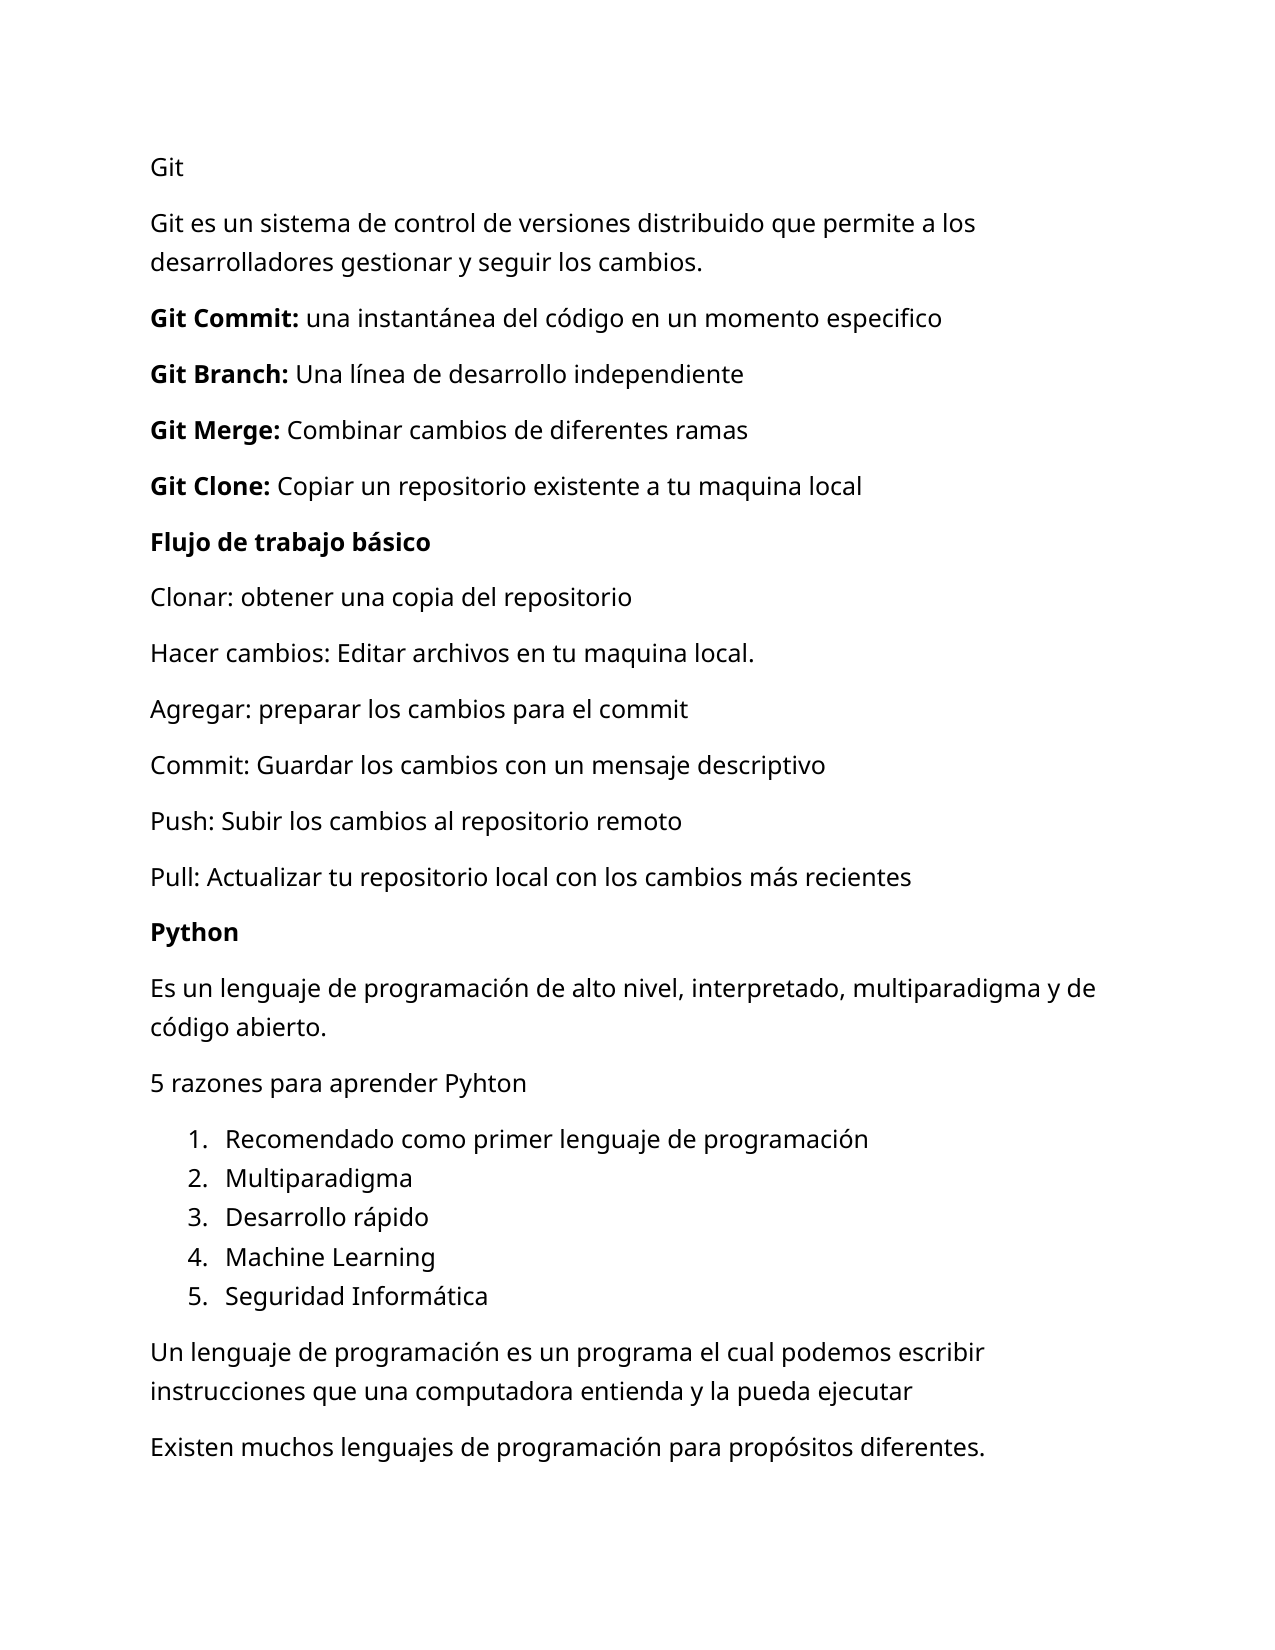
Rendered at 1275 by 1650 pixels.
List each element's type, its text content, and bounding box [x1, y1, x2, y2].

text Git Merge: Combinar cambios de diferentes ramas [150, 412, 1125, 447]
text Flujo de trabajo básico [150, 524, 1125, 558]
list Desarrollo rápido [187, 1200, 1125, 1234]
text Commit: Guardar los cambios con un mensaje descriptivo [150, 747, 1125, 782]
text Git Branch: Una línea de desarrollo independiente [150, 357, 1125, 391]
text 5 razones para aprender Pyhton [150, 1066, 1125, 1100]
text Git [150, 150, 1125, 184]
text Python [150, 915, 1125, 949]
list Seguridad Informática [187, 1278, 1125, 1312]
list Recomendado como primer lenguaje de programación [187, 1122, 1125, 1156]
text Hacer cambios: Editar archivos en tu maquina local. [150, 636, 1125, 670]
text Es un lenguaje de programación de alto nivel, interpretado, multiparadigma y de código abierto. [150, 971, 1125, 1044]
list Multiparadigma [187, 1161, 1125, 1195]
text Git es un sistema de control de versiones distribuido que permite a los desarrolladores gestionar y seguir los cambios. [150, 206, 1125, 279]
text Pull: Actualizar tu repositorio local con los cambios más recientes [150, 859, 1125, 893]
list Machine Learning [187, 1239, 1125, 1273]
text Push: Subir los cambios al repositorio remoto [150, 803, 1125, 837]
text Clonar: obtener una copia del repositorio [150, 580, 1125, 614]
text Git Clone: Copiar un repositorio existente a tu maquina local [150, 468, 1125, 502]
text Un lenguaje de programación es un programa el cual podemos escribir instrucciones que una computadora entienda y la pueda ejecutar [150, 1334, 1125, 1407]
text Existen muchos lenguajes de programación para propósitos diferentes. [150, 1429, 1125, 1463]
text Agregar: preparar los cambios para el commit [150, 692, 1125, 726]
text Git Commit: una instantánea del código en un momento especifico [150, 301, 1125, 335]
